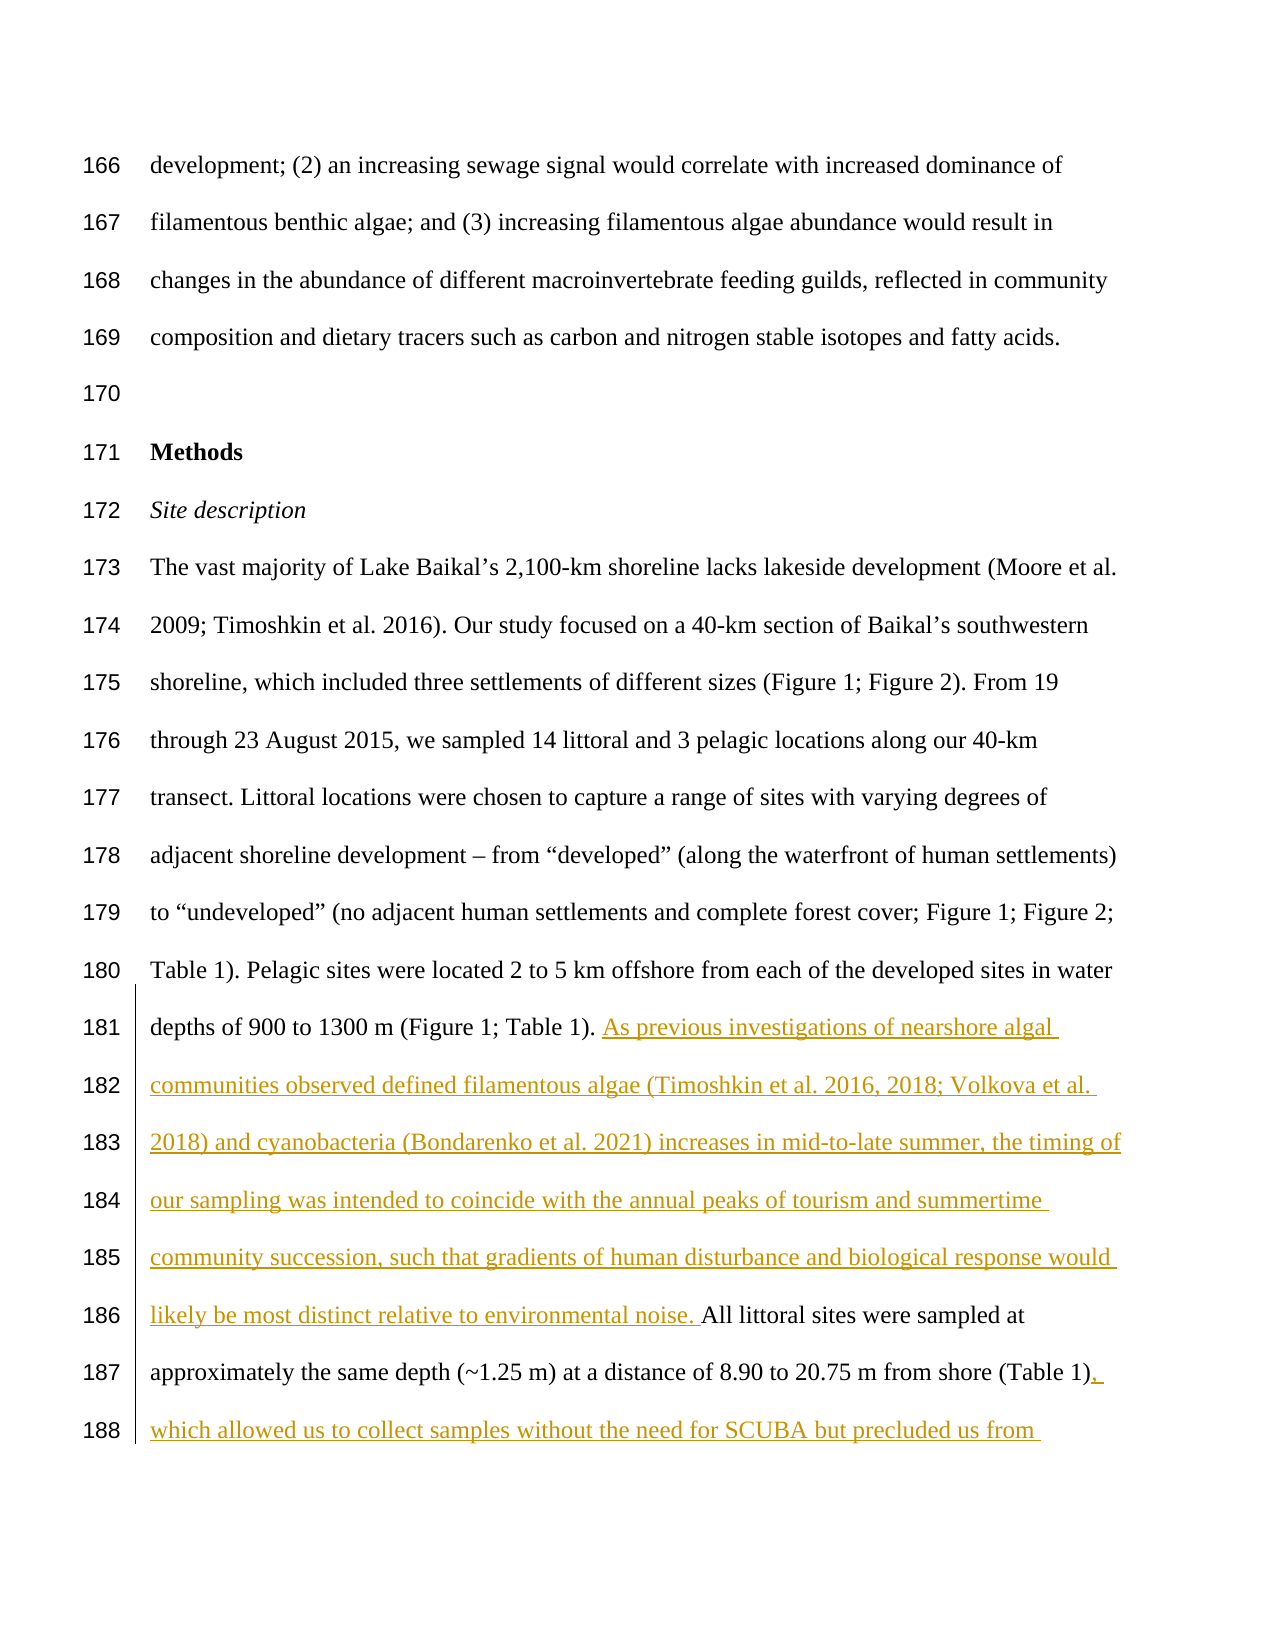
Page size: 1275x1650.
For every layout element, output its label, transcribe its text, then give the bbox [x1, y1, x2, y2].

text Methods [150, 437, 1125, 466]
text Site description [150, 495, 1125, 524]
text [150, 150, 1125, 351]
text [150, 552, 1125, 1444]
